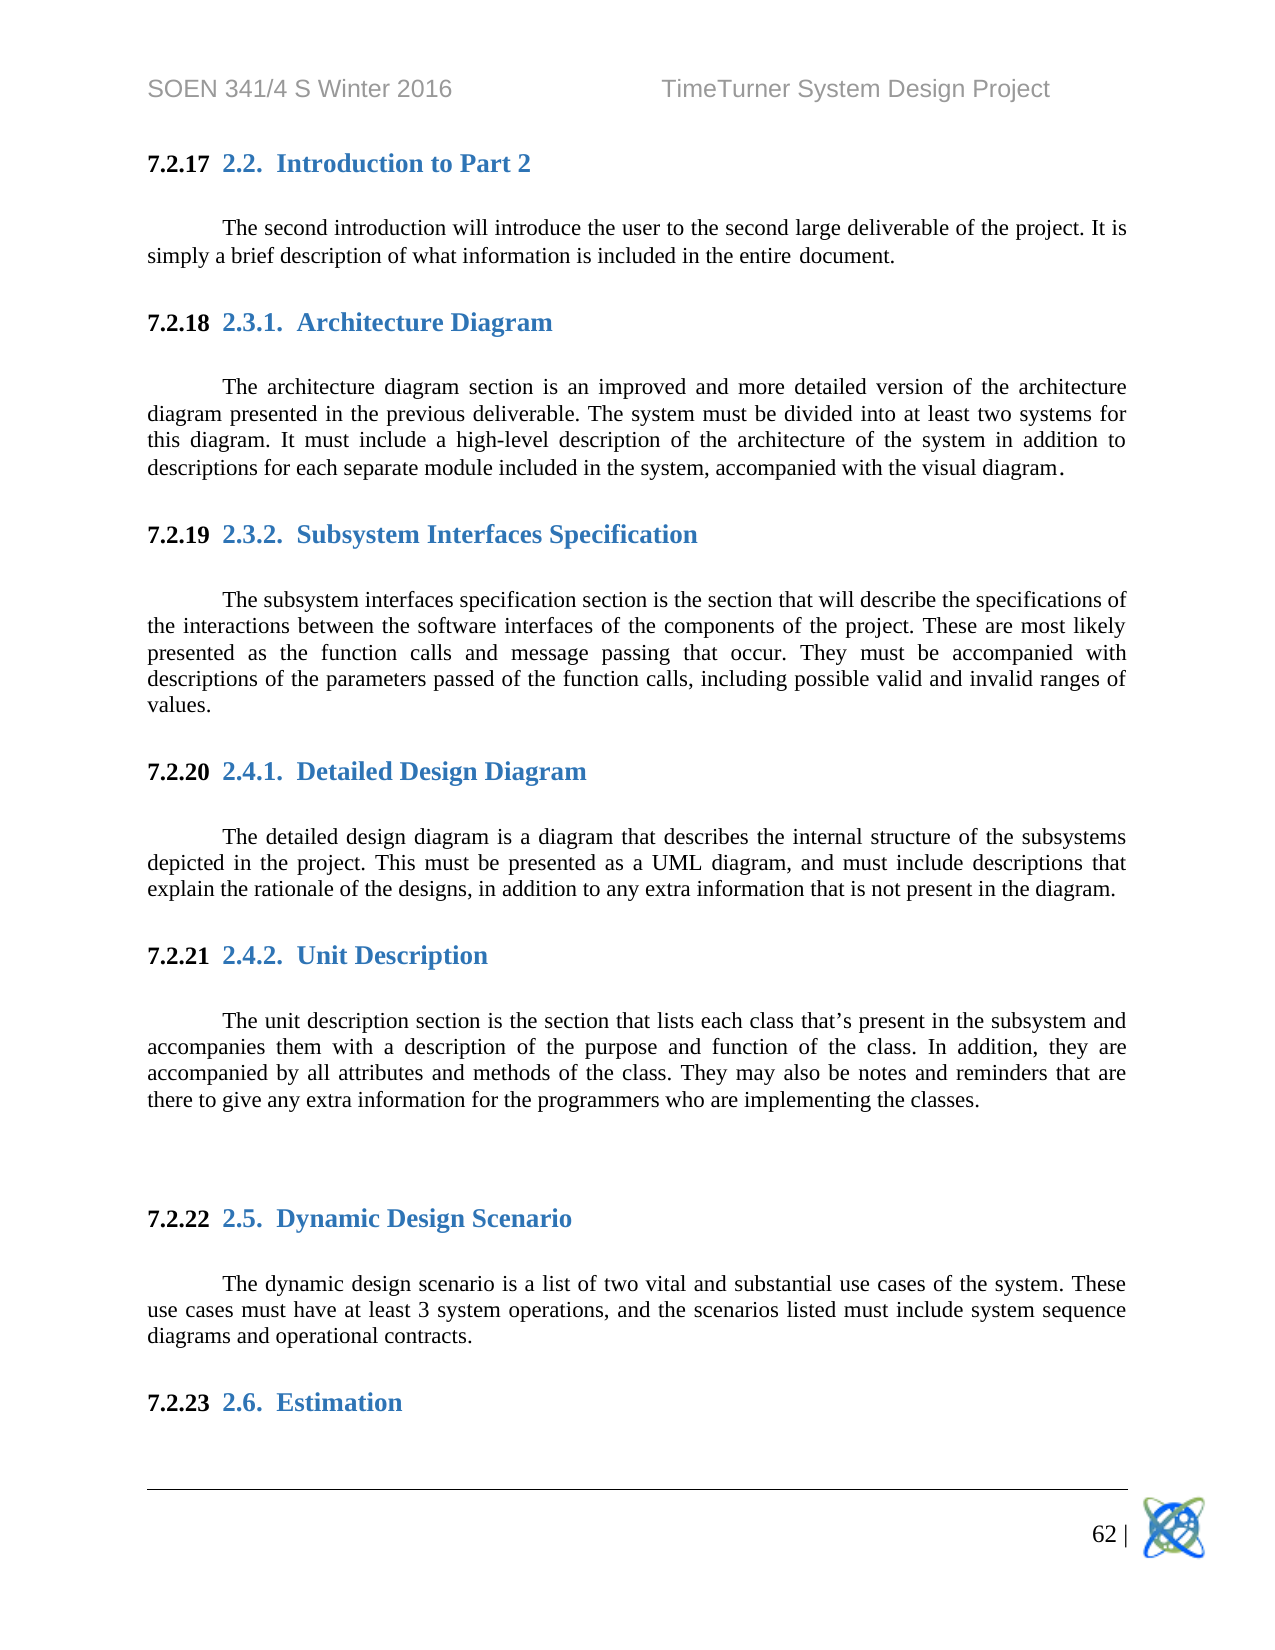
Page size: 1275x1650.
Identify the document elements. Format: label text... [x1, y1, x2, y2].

text 2.3.1. Architecture Diagram [147, 306, 1128, 337]
text 2.6. Estimation [147, 1386, 1128, 1417]
text 2.4.1. Detailed Design Diagram [147, 755, 1128, 786]
text The unit description section is the section that lists each class that’s present in the subsystem and accompanies them with a description of the purpose and function of the class. In addition, they are accompanied by all attributes and methods of the class. They may also be notes and reminders that are there to give any extra information for the programmers who are implementing the classes. [147, 1007, 1128, 1112]
text The detailed design diagram is a diagram that describes the internal structure of the subsystems depicted in the project. This must be presented as a UML diagram, and must include descriptions that explain the rationale of the designs, in addition to any extra information that is not present in the diagram. [147, 823, 1128, 902]
text 2.3.2. Subsystem Interfaces Specification [147, 519, 1128, 550]
text The subsystem interfaces specification section is the section that will describe the specifications of the interactions between the software interfaces of the components of the project. These are most likely presented as the function calls and message passing that occur. They must be accompanied with descriptions of the parameters passed of the function calls, including possible valid and invalid ranges of values. [147, 586, 1128, 718]
text The second introduction will introduce the user to the second large deliverable of the project. It is simply a brief description of what information is included in the entire document. [147, 214, 1128, 268]
text 2.2. Introduction to Part 2 [147, 147, 1128, 178]
picture [1123, 1490, 1224, 1566]
text 2.5. Dynamic Design Scenario [147, 1202, 1128, 1233]
text The dynamic design scenario is a list of two vital and substantial use cases of the system. These use cases must have at least 3 system operations, and the scenarios listed must include system sequence diagrams and operational contracts. [147, 1270, 1128, 1349]
text 2.4.2. Unit Description [147, 939, 1128, 970]
text The architecture diagram section is an improved and more detailed version of the architecture diagram presented in the previous deliverable. The system must be divided into at least two systems for this diagram. It must include a high-level description of the architecture of the system in addition to descriptions for each separate module included in the system, accompanied with the visual diagram. [147, 373, 1128, 481]
